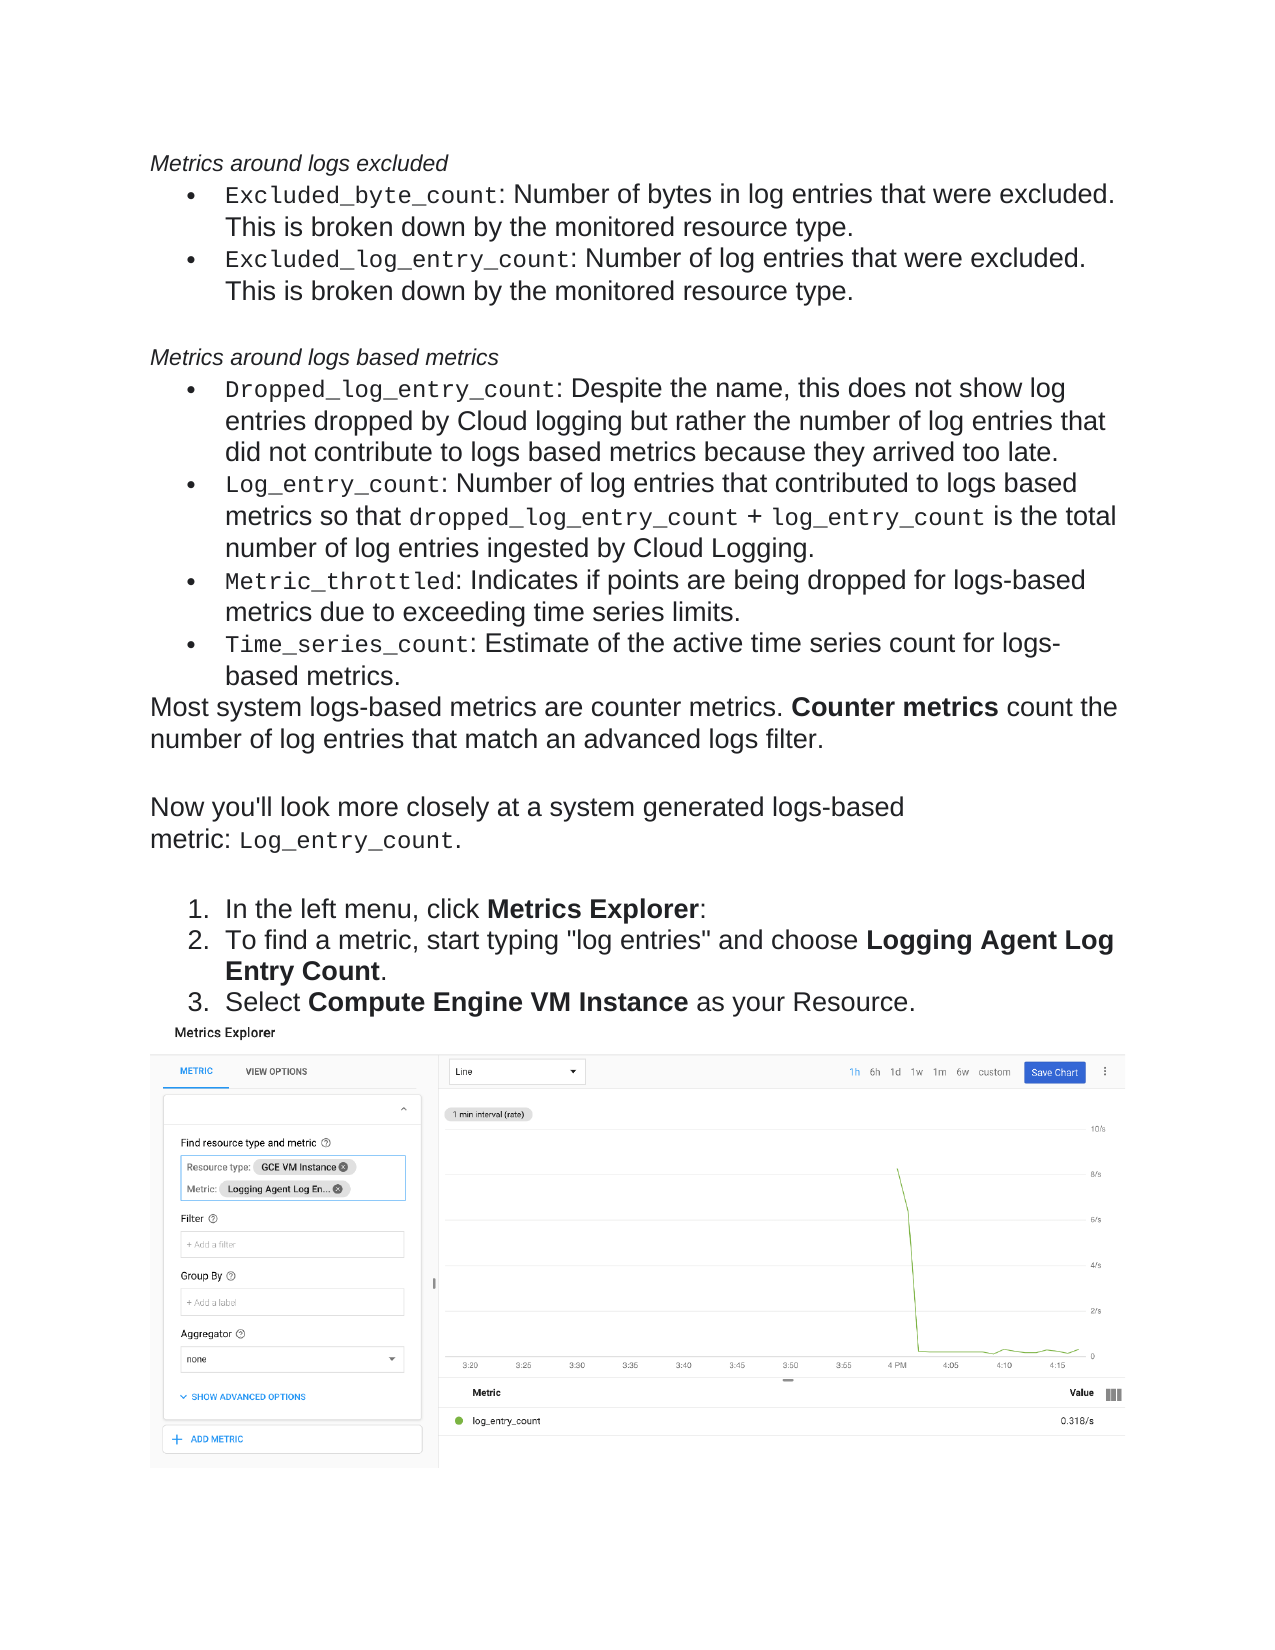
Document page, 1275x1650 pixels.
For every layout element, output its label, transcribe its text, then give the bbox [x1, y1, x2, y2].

subtitle Metrics around logs excluded [150, 150, 1125, 176]
list Excluded_byte_count: Number of bytes in log entries that were excluded. This is broken down by the monitored resource type. [187, 178, 1125, 242]
list To find a metric, start typing "log entries" and choose Logging Agent Log Entry Count. [187, 924, 1125, 986]
list Dropped_log_entry_count: Despite the name, this does not show log entries dropped by Cloud logging but rather the number of log entries that did not contribute to logs based metrics because they arrived too late. [187, 372, 1125, 467]
list Select Compute Engine VM Instance as your Resource. [187, 986, 1125, 1017]
picture [150, 1017, 1125, 1468]
list Time_series_count: Estimate of the active time series count for logs-based metrics. [187, 627, 1125, 691]
text Now you'll look more closely at a system generated logs-based metric: Log_entry_count. [150, 791, 1125, 855]
list Excluded_log_entry_count: Number of log entries that were excluded. This is broken down by the monitored resource type. [187, 242, 1125, 306]
subtitle Metrics around logs based metrics [150, 344, 1125, 370]
list Log_entry_count: Number of log entries that contributed to logs based metrics so that dropped_log_entry_count + log_entry_count is the total number of log entries ingested by Cloud Logging. [187, 467, 1125, 564]
list Metric_throttled: Indicates if points are being dropped for logs-based metrics due to exceeding time series limits. [187, 564, 1125, 627]
text Most system logs-based metrics are counter metrics. Counter metrics count the number of log entries that match an advanced logs filter. [150, 691, 1125, 754]
list In the left menu, click Metrics Explorer: [187, 893, 1125, 924]
